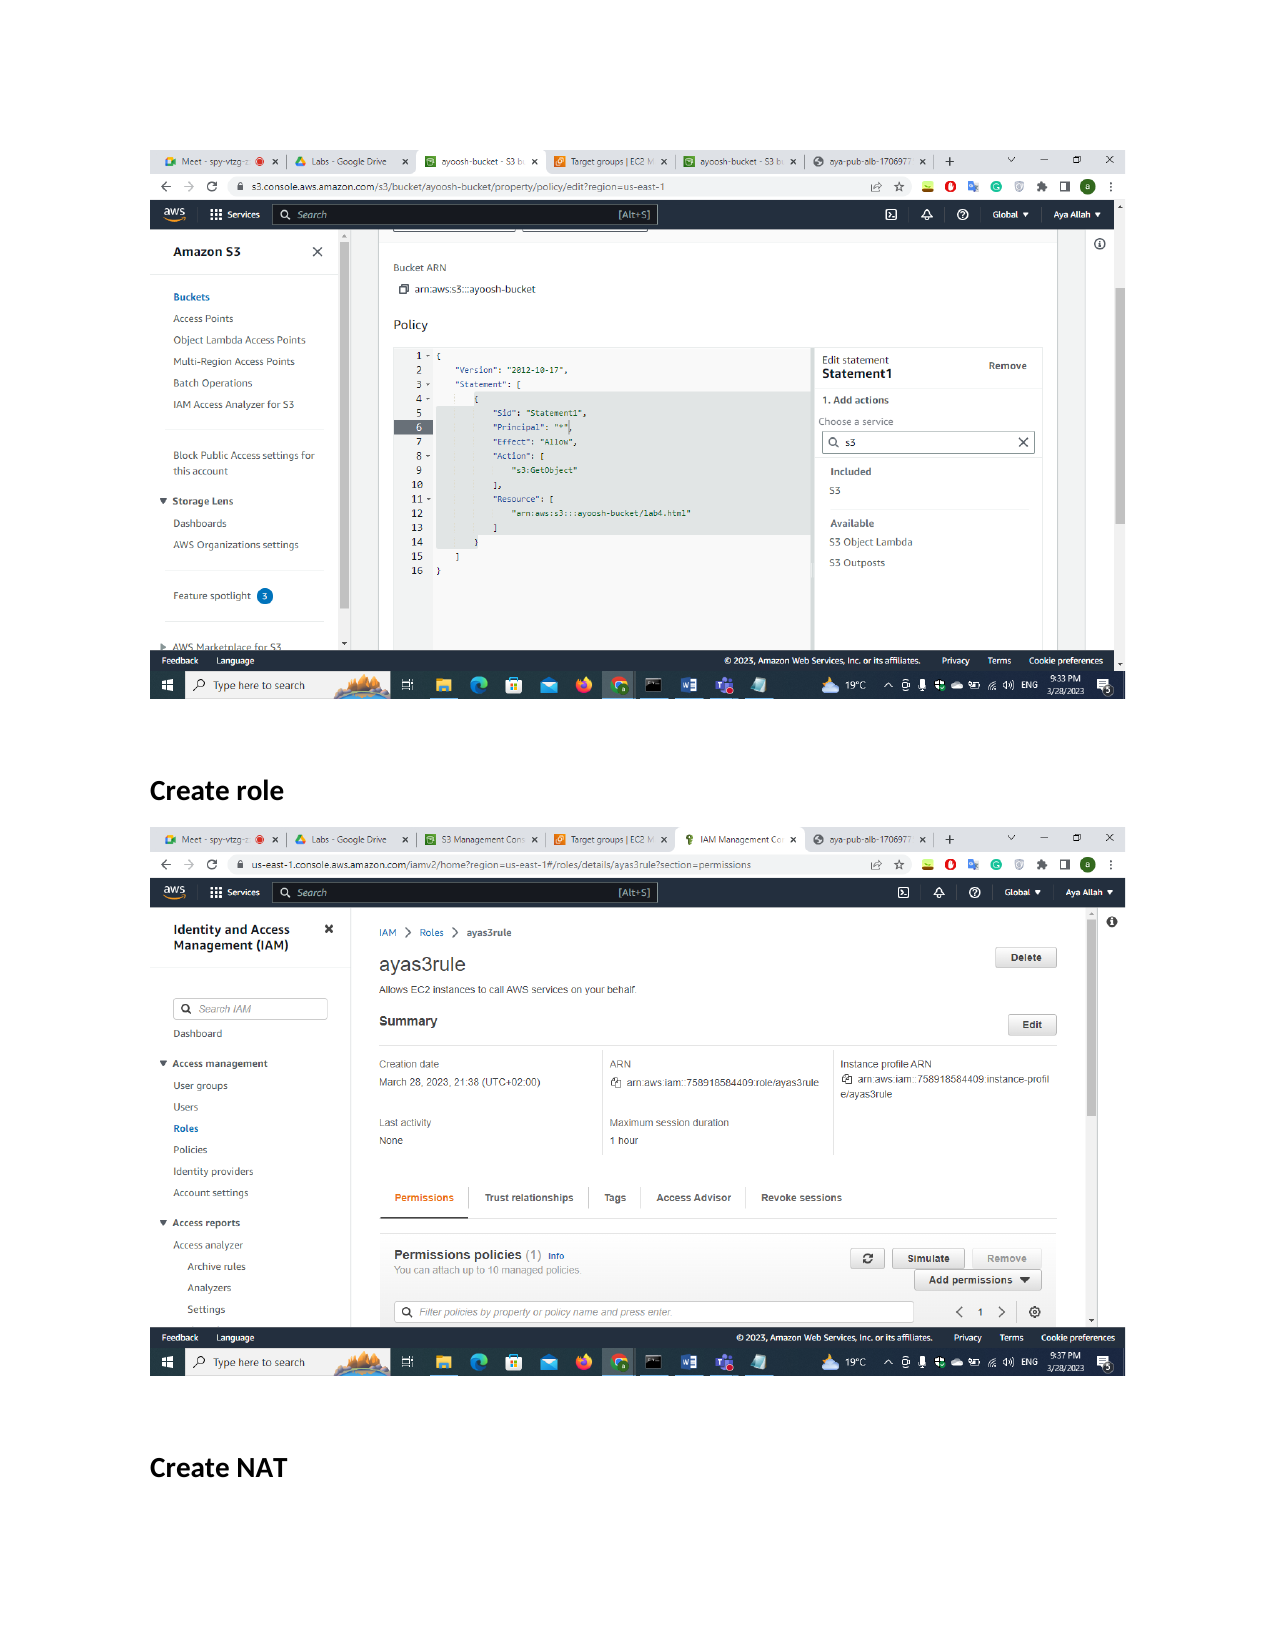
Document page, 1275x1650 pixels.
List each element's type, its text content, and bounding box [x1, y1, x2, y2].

text Create role [150, 772, 1125, 808]
text Create NAT [150, 1449, 1125, 1485]
picture [150, 150, 1125, 699]
picture [150, 827, 1125, 1376]
